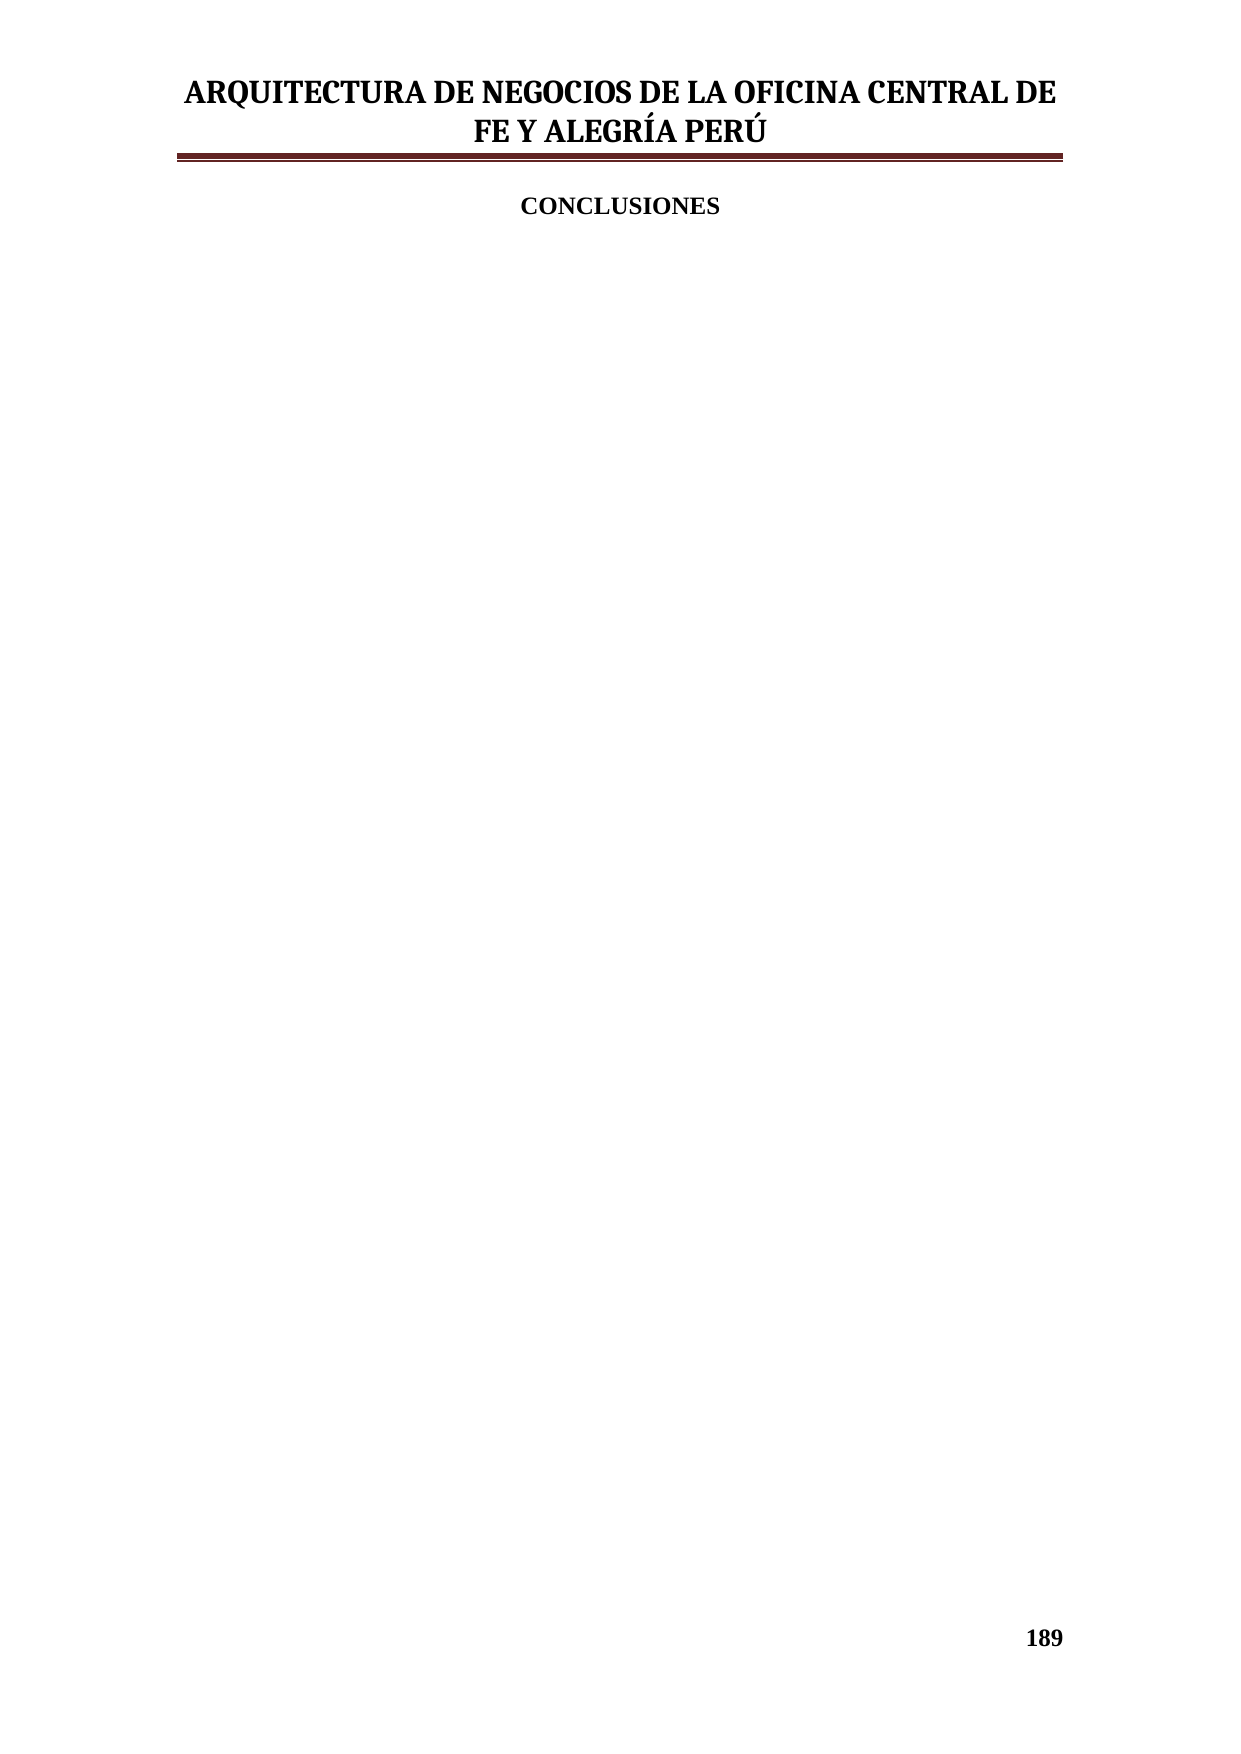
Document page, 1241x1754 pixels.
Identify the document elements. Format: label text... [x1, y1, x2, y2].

subtitle CONCLUSIONES [177, 191, 1063, 219]
